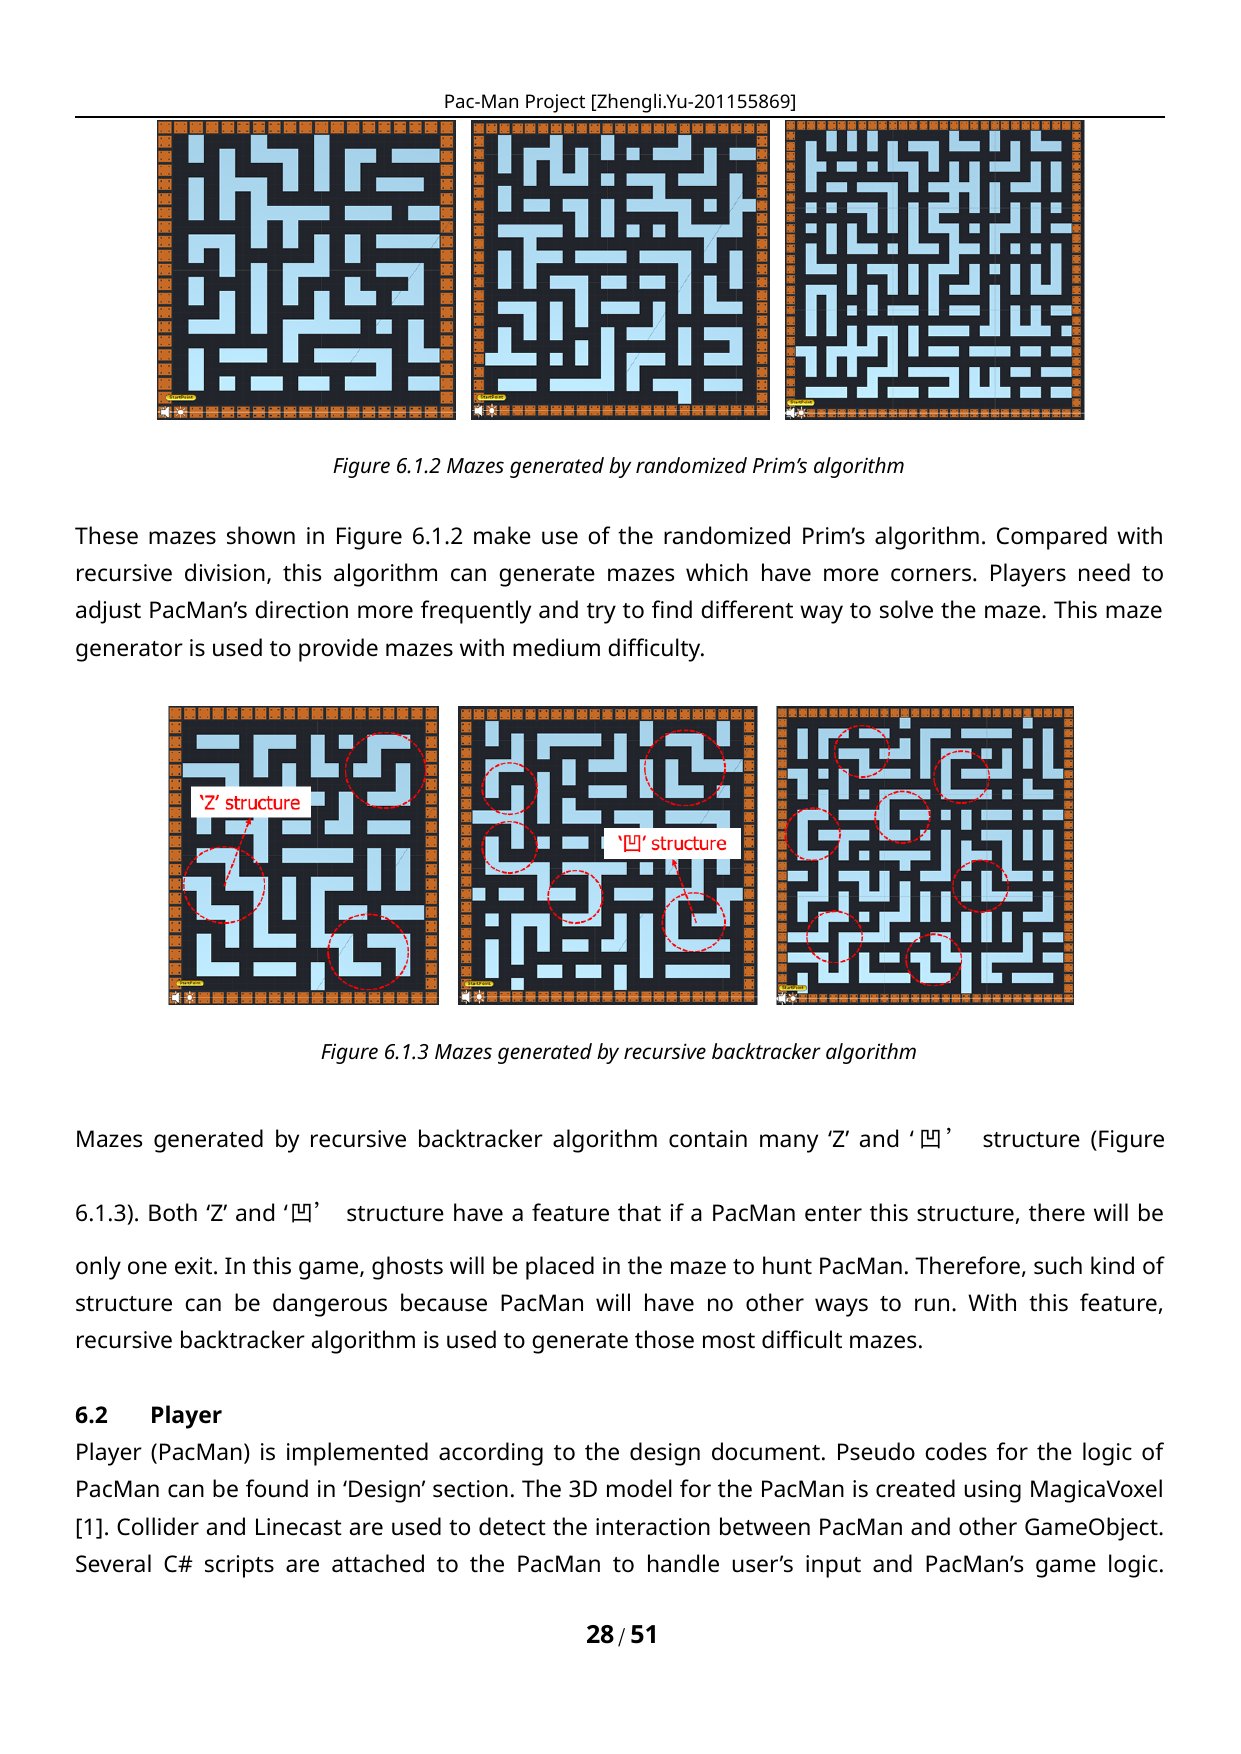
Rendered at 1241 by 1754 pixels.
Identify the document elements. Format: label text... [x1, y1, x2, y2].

text These mazes shown in Figure 6.1.2 make use of the randomized Prim’s algorithm. Compared with recursive division, this algorithm can generate mazes which have more corners. Players need to adjust PacMan’s direction more frequently and try to find different way to solve the maze. This maze generator is used to provide mazes with medium difficulty. [75, 519, 1165, 663]
picture [155, 119, 1086, 420]
list Player [75, 1398, 1165, 1431]
text Mazes generated by recursive backtracker algorithm contain many ‘Z’ and ‘凹’ structure (Figure 6.1.3). Both ‘Z’ and ‘凹’ structure have a feature that if a PacMan enter this structure, there will be only one exit. In this game, ghosts will be placed in the maze to hunt PacMan. Therefore, such kind of structure can be dangerous because PacMan will have no other ways to run. With this feature, recursive backtracker algorithm is used to generate those most difficult mazes. [75, 1105, 1165, 1356]
text Figure 6.1.2 Mazes generated by randomized Prim’s algorithm [75, 449, 1165, 482]
text Figure 6.1.3 Mazes generated by recursive backtracker algorithm [75, 1035, 1165, 1067]
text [75, 1435, 1165, 1580]
picture [166, 705, 1074, 1005]
